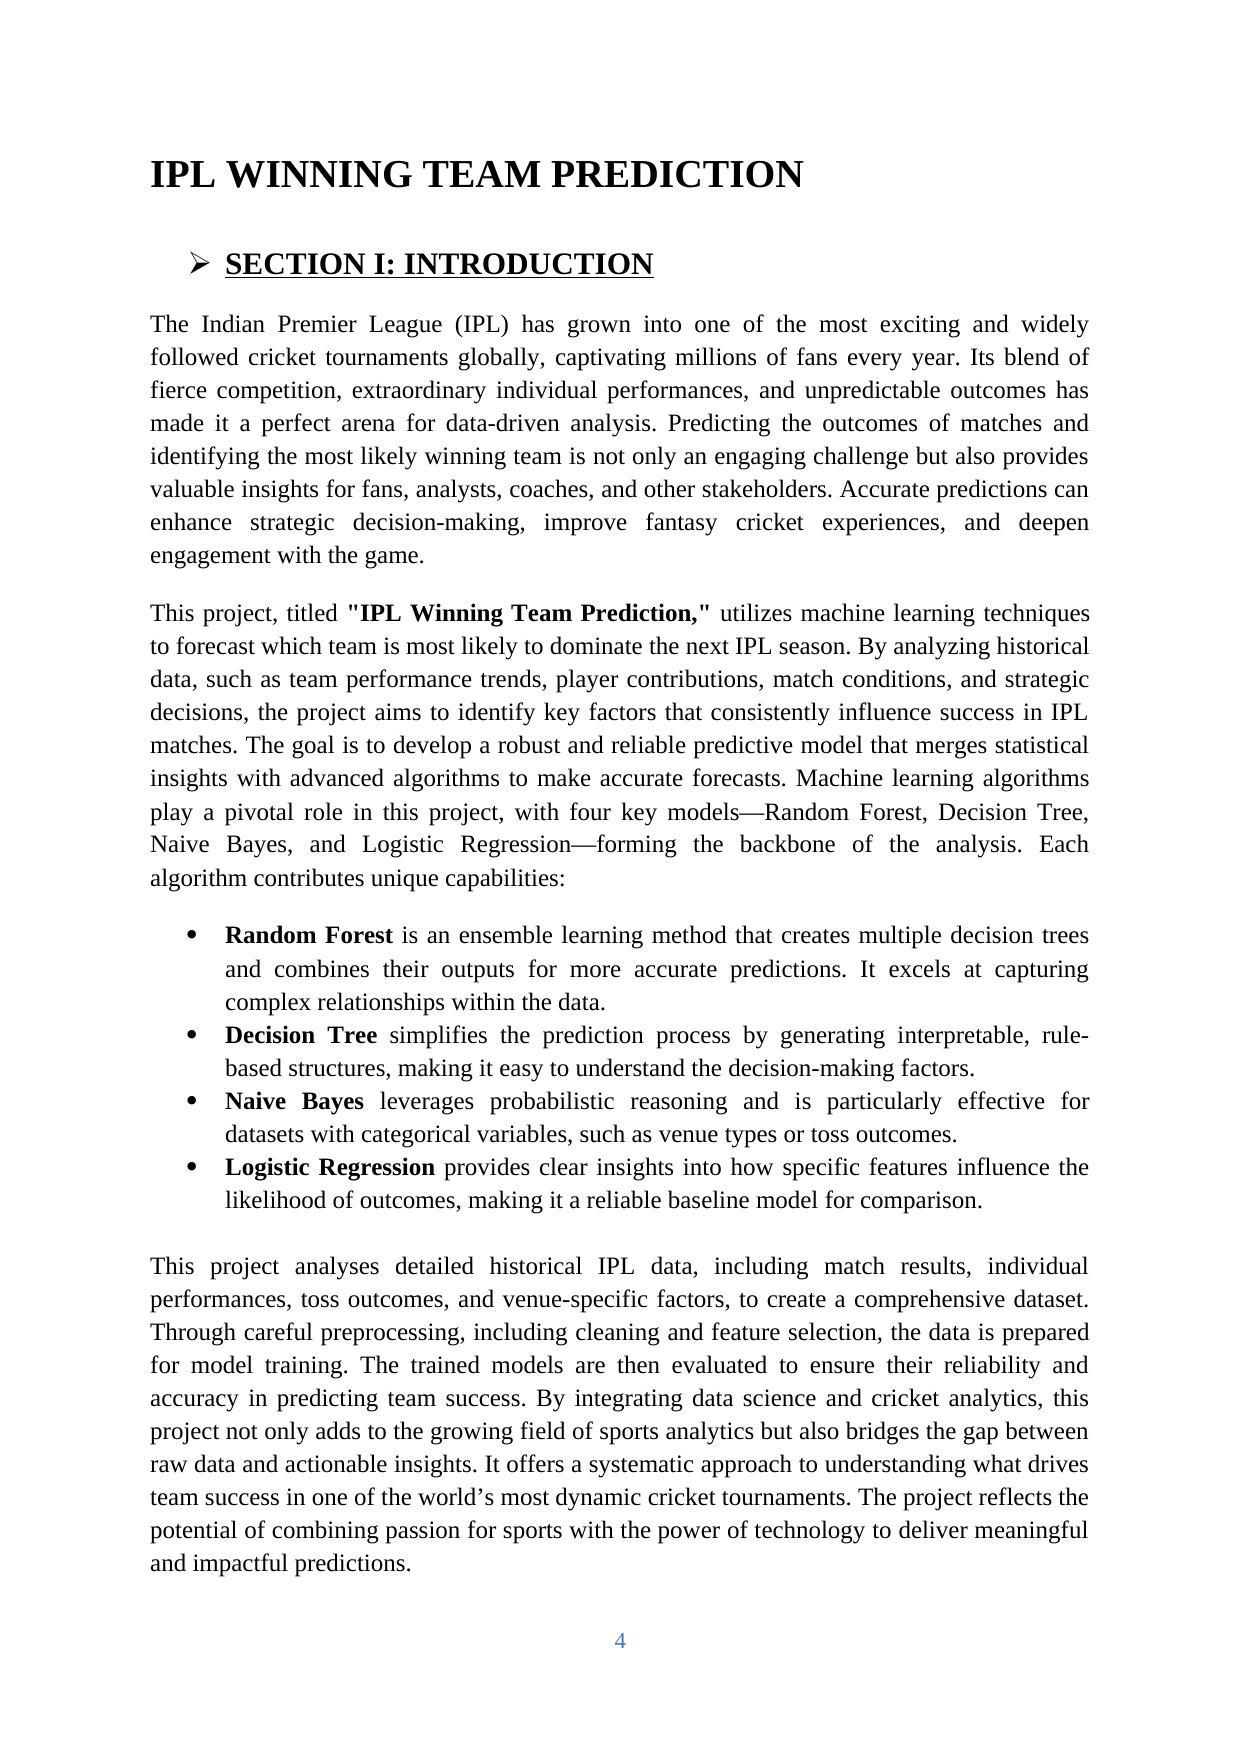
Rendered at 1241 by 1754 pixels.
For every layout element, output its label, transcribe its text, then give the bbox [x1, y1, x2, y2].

list Logistic Regression provides clear insights into how specific features influence the likelihood of outcomes, making it a reliable baseline model for comparison. [187, 1152, 1090, 1213]
list Decision Tree simplifies the prediction process by generating interpretable, rule-based structures, making it easy to understand the decision-making factors. [187, 1020, 1090, 1081]
list Random Forest is an ensemble learning method that creates multiple decision trees and combines their outputs for more accurate predictions. It excels at capturing complex relationships within the data. [187, 921, 1090, 1015]
subtitle SECTION I: INTRODUCTION [187, 246, 1090, 281]
text This project analyses detailed historical IPL data, including match results, individual performances, toss outcomes, and venue-specific factors, to create a comprehensive dataset. Through careful preprocessing, including cleaning and feature selection, the data is prepared for model training. The trained models are then evaluated to ensure their reliability and accuracy in predicting team success. By integrating data science and cricket analytics, this project not only adds to the growing field of sports analytics but also bridges the gap between raw data and actionable insights. It offers a systematic approach to understanding what drives team success in one of the world’s most dynamic cricket tournaments. The project reflects the potential of combining passion for sports with the power of technology to deliver meaningful and impactful predictions. [150, 1251, 1090, 1577]
text IPL WINNING TEAM PREDICTION [150, 150, 1090, 196]
text This project, titled "IPL Winning Team Prediction," utilizes machine learning techniques to forecast which team is most likely to dominate the next IPL season. By analyzing historical data, such as team performance trends, player contributions, match conditions, and strategic decisions, the project aims to identify key factors that consistently influence success in IPL matches. The goal is to develop a robust and reliable predictive model that merges statistical insights with advanced algorithms to make accurate forecasts. Machine learning algorithms play a pivotal role in this project, with four key models—Random Forest, Decision Tree, Naive Bayes, and Logistic Regression—forming the backbone of the analysis. Each algorithm contributes unique capabilities: [150, 598, 1090, 891]
text The Indian Premier League (IPL) has grown into one of the most exciting and widely followed cricket tournaments globally, captivating millions of fans every year. Its blend of fierce competition, extraordinary individual performances, and unpredictable outcomes has made it a perfect arena for data-driven analysis. Predicting the outcomes of matches and identifying the most likely winning team is not only an engaging challenge but also provides valuable insights for fans, analysts, coaches, and other stakeholders. Accurate predictions can enhance strategic decision-making, improve fantasy cricket experiences, and deepen engagement with the game. [150, 309, 1090, 569]
list Naive Bayes leverages probabilistic reasoning and is particularly effective for datasets with categorical variables, such as venue types or toss outcomes. [187, 1086, 1090, 1147]
